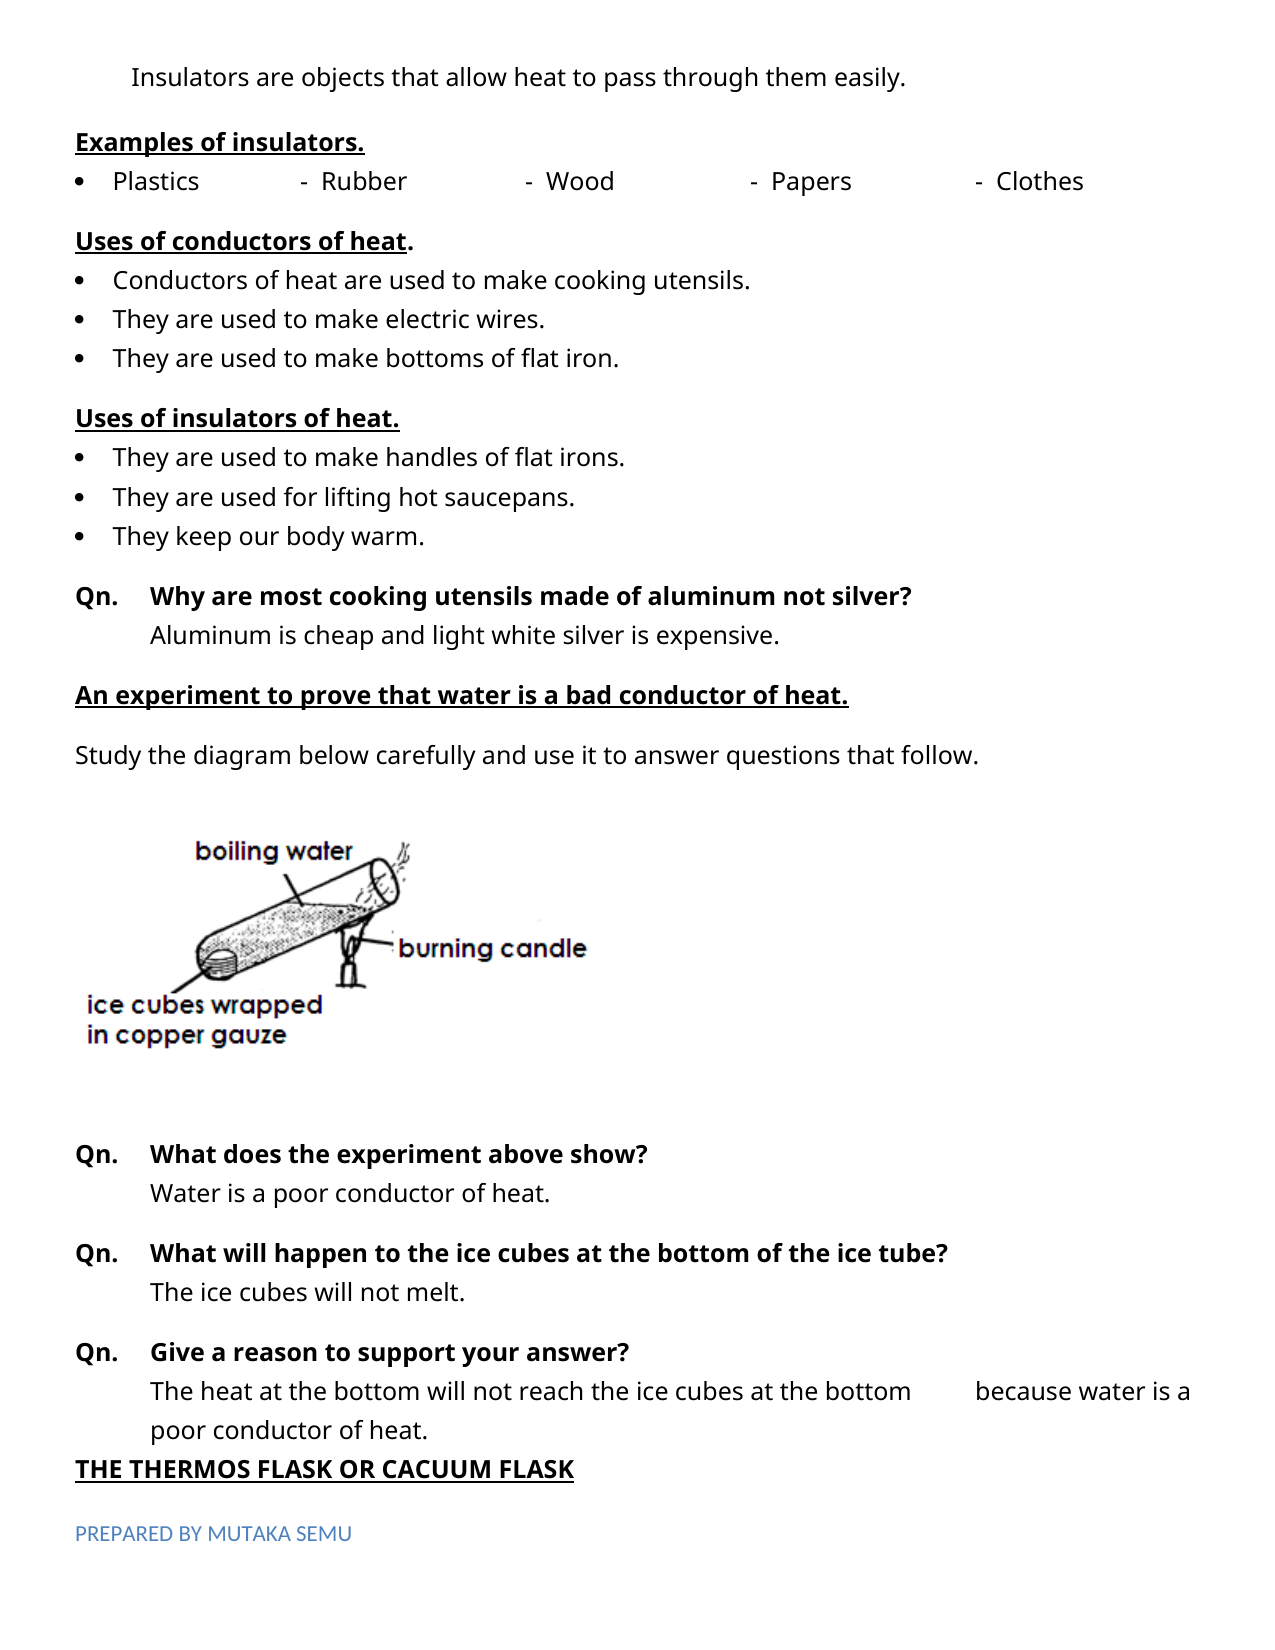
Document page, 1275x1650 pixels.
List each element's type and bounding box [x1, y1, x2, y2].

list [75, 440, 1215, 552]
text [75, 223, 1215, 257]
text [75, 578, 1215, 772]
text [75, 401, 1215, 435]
picture [70, 810, 594, 1061]
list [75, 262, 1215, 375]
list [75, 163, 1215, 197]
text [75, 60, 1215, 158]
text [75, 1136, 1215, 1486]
